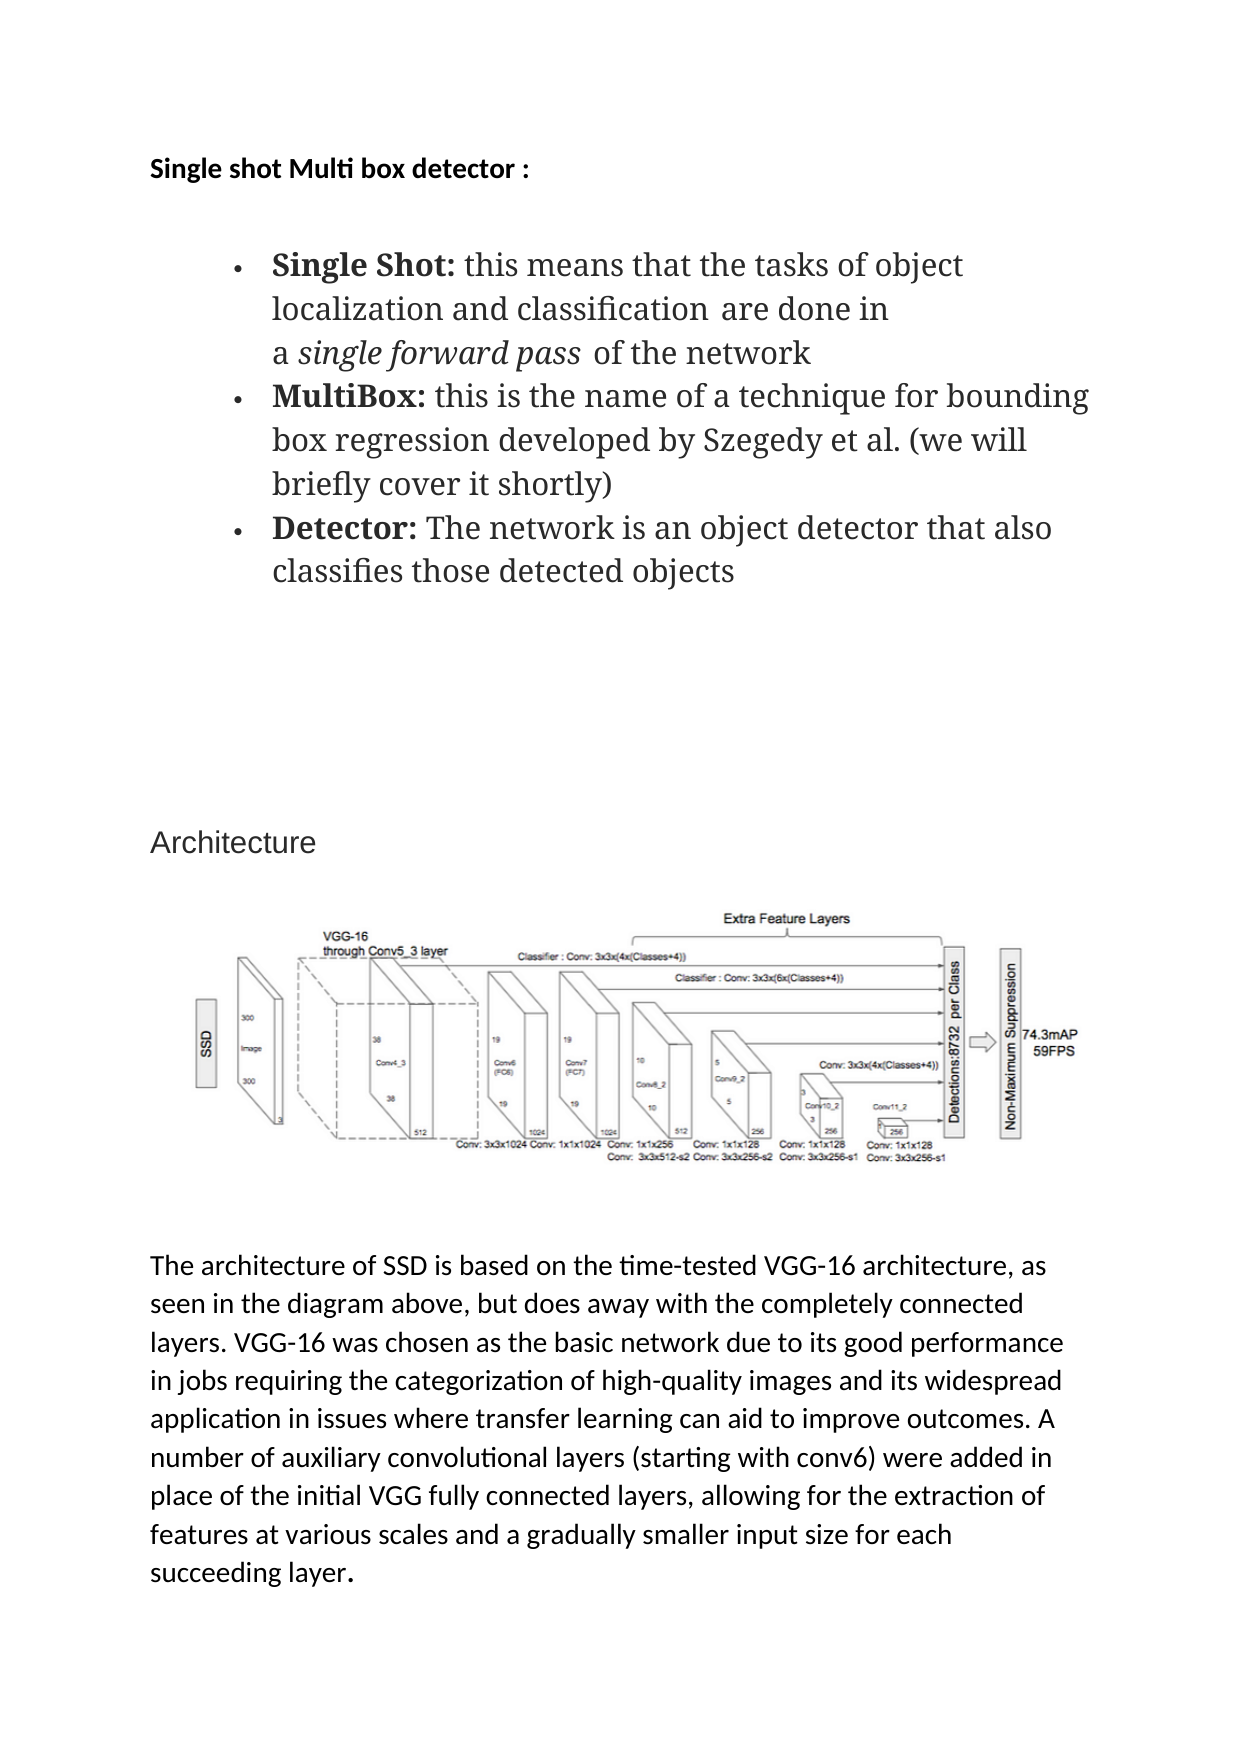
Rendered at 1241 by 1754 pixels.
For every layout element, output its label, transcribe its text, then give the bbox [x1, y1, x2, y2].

list Single Shot: this means that the tasks of object localization and classification are done in a single forward pass of the network [234, 242, 1090, 373]
list MultiBox: this is the name of a technique for bounding box regression developed by Szegedy et al. (we will briefly cover it shortly) [234, 373, 1090, 504]
text Single shot Multi box detector : [150, 150, 1090, 186]
list Detector: The network is an object detector that also classifies those detected objects [234, 504, 1090, 592]
text The architecture of SSD is based on the time-tested VGG-16 architecture, as seen in the diagram above, but does away with the completely connected layers. VGG-16 was chosen as the basic network due to its good performance in jobs requiring the categorization of high-quality images and its widespread application in issues where transfer learning can aid to improve outcomes. A number of auxiliary convolutional layers (starting with conv6) were added in place of the initial VGG fully connected layers, allowing for the extraction of features at various scales and a gradually smaller input size for each succeeding layer. [150, 1247, 1090, 1590]
subtitle Architecture [150, 822, 1090, 859]
picture [150, 906, 1091, 1173]
